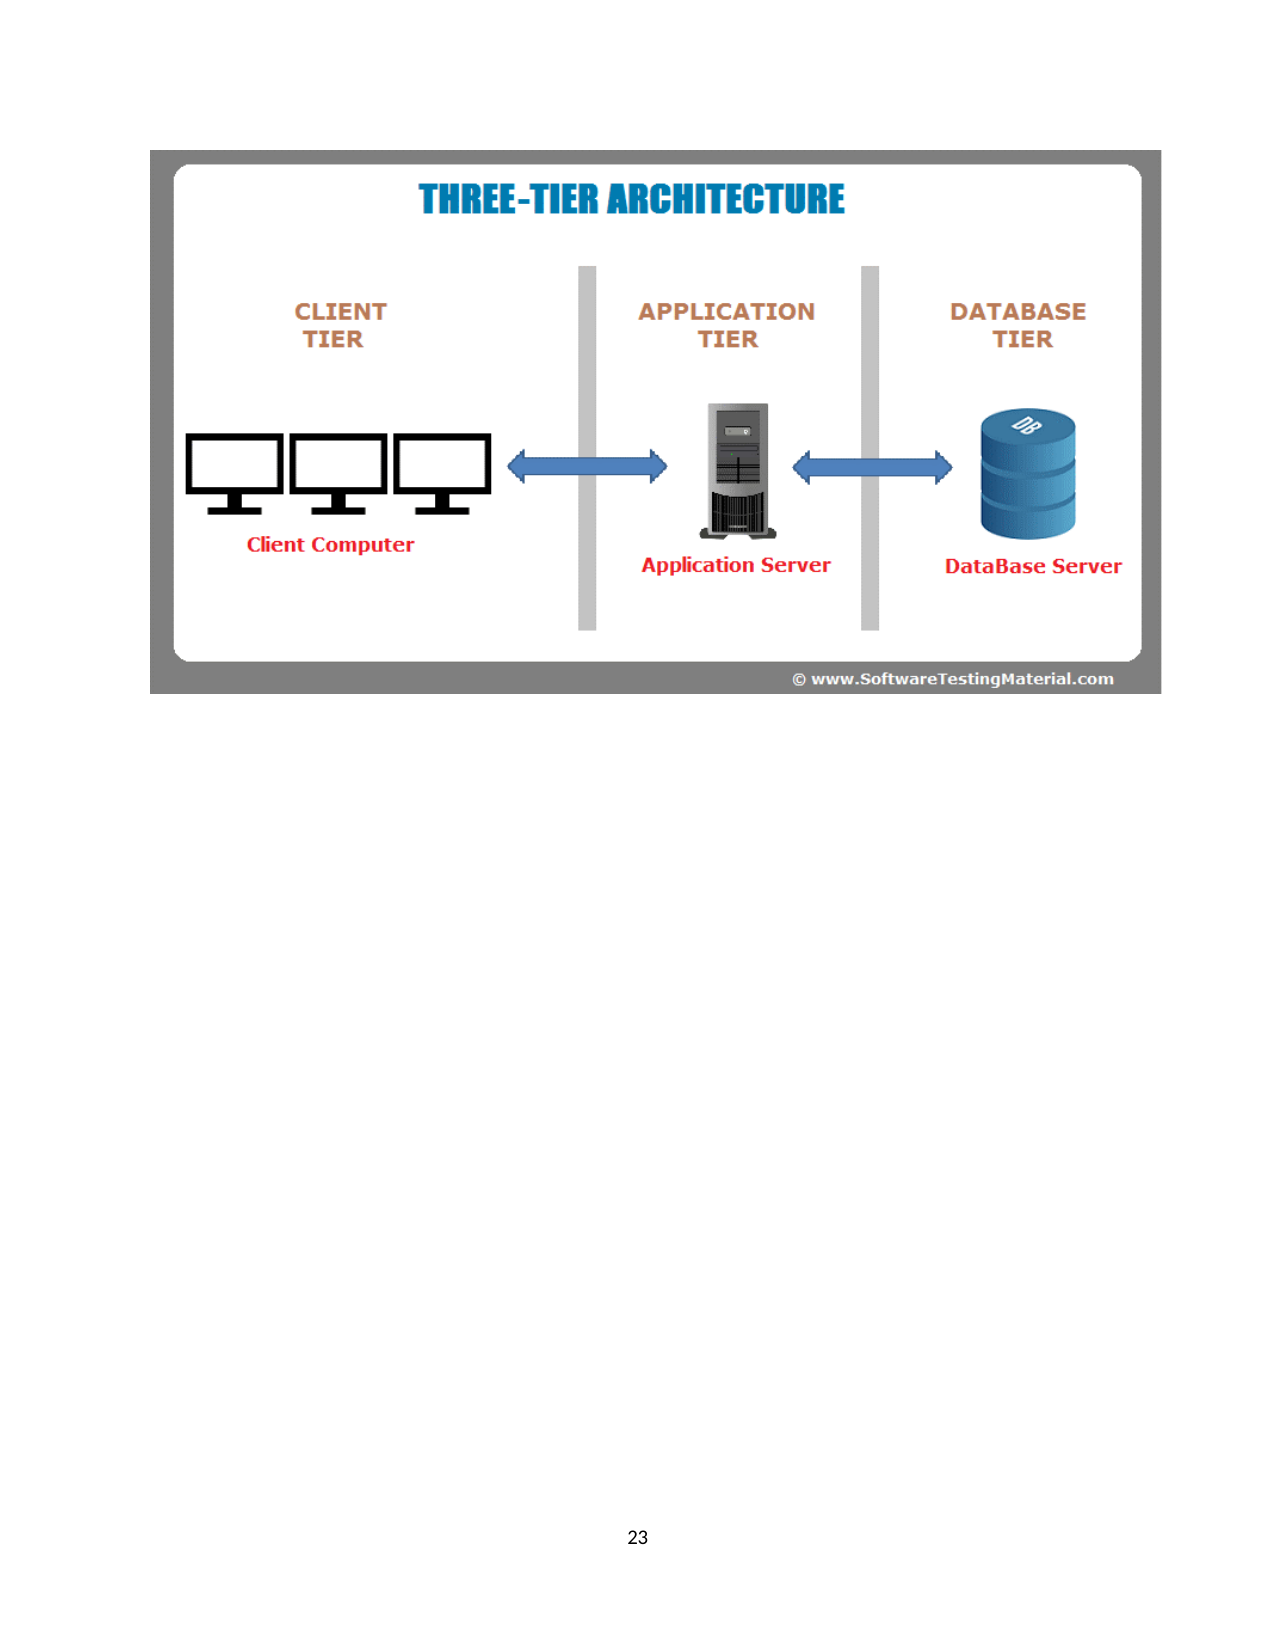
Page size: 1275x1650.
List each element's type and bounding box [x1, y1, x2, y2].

picture [150, 150, 1162, 694]
